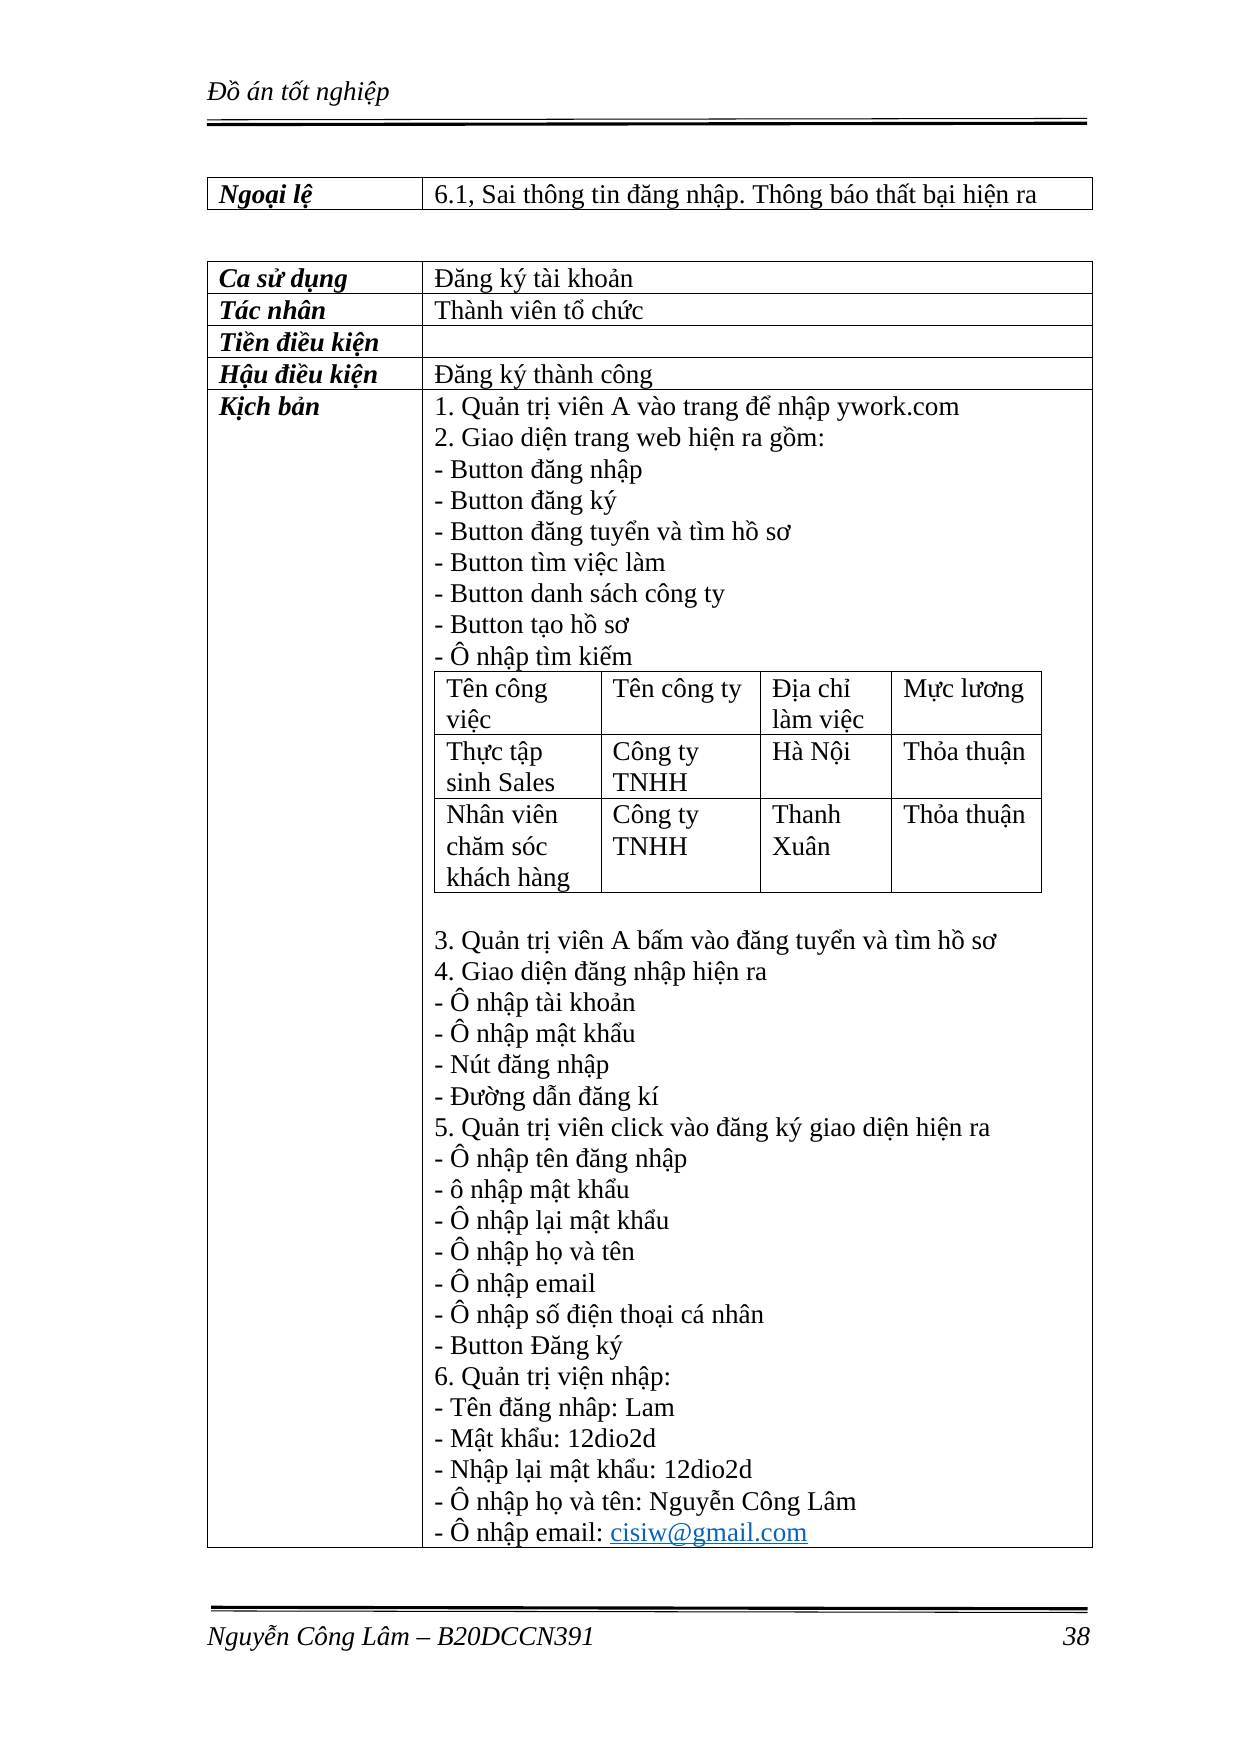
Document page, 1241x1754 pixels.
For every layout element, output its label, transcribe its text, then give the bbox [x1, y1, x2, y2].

table_cell 6.1, Sai thông tin đăng nhập. Thông báo thất bại hiện ra [423, 178, 1092, 209]
table_cell Đăng ký thành công [423, 358, 1092, 389]
table_header Đăng ký tài khoản [423, 262, 1092, 293]
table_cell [423, 390, 1092, 1547]
table_cell Hậu điều kiện [208, 358, 422, 389]
table_cell Tác nhân [208, 294, 422, 325]
table_cell Ngoại lệ [208, 178, 422, 209]
table_cell Thành viên tổ chức [423, 294, 1092, 325]
table_header Ca sử dụng [208, 262, 422, 293]
table_cell Tiền điều kiện [208, 326, 422, 357]
table_cell [423, 326, 1092, 357]
table_cell Kịch bản [208, 390, 422, 1547]
